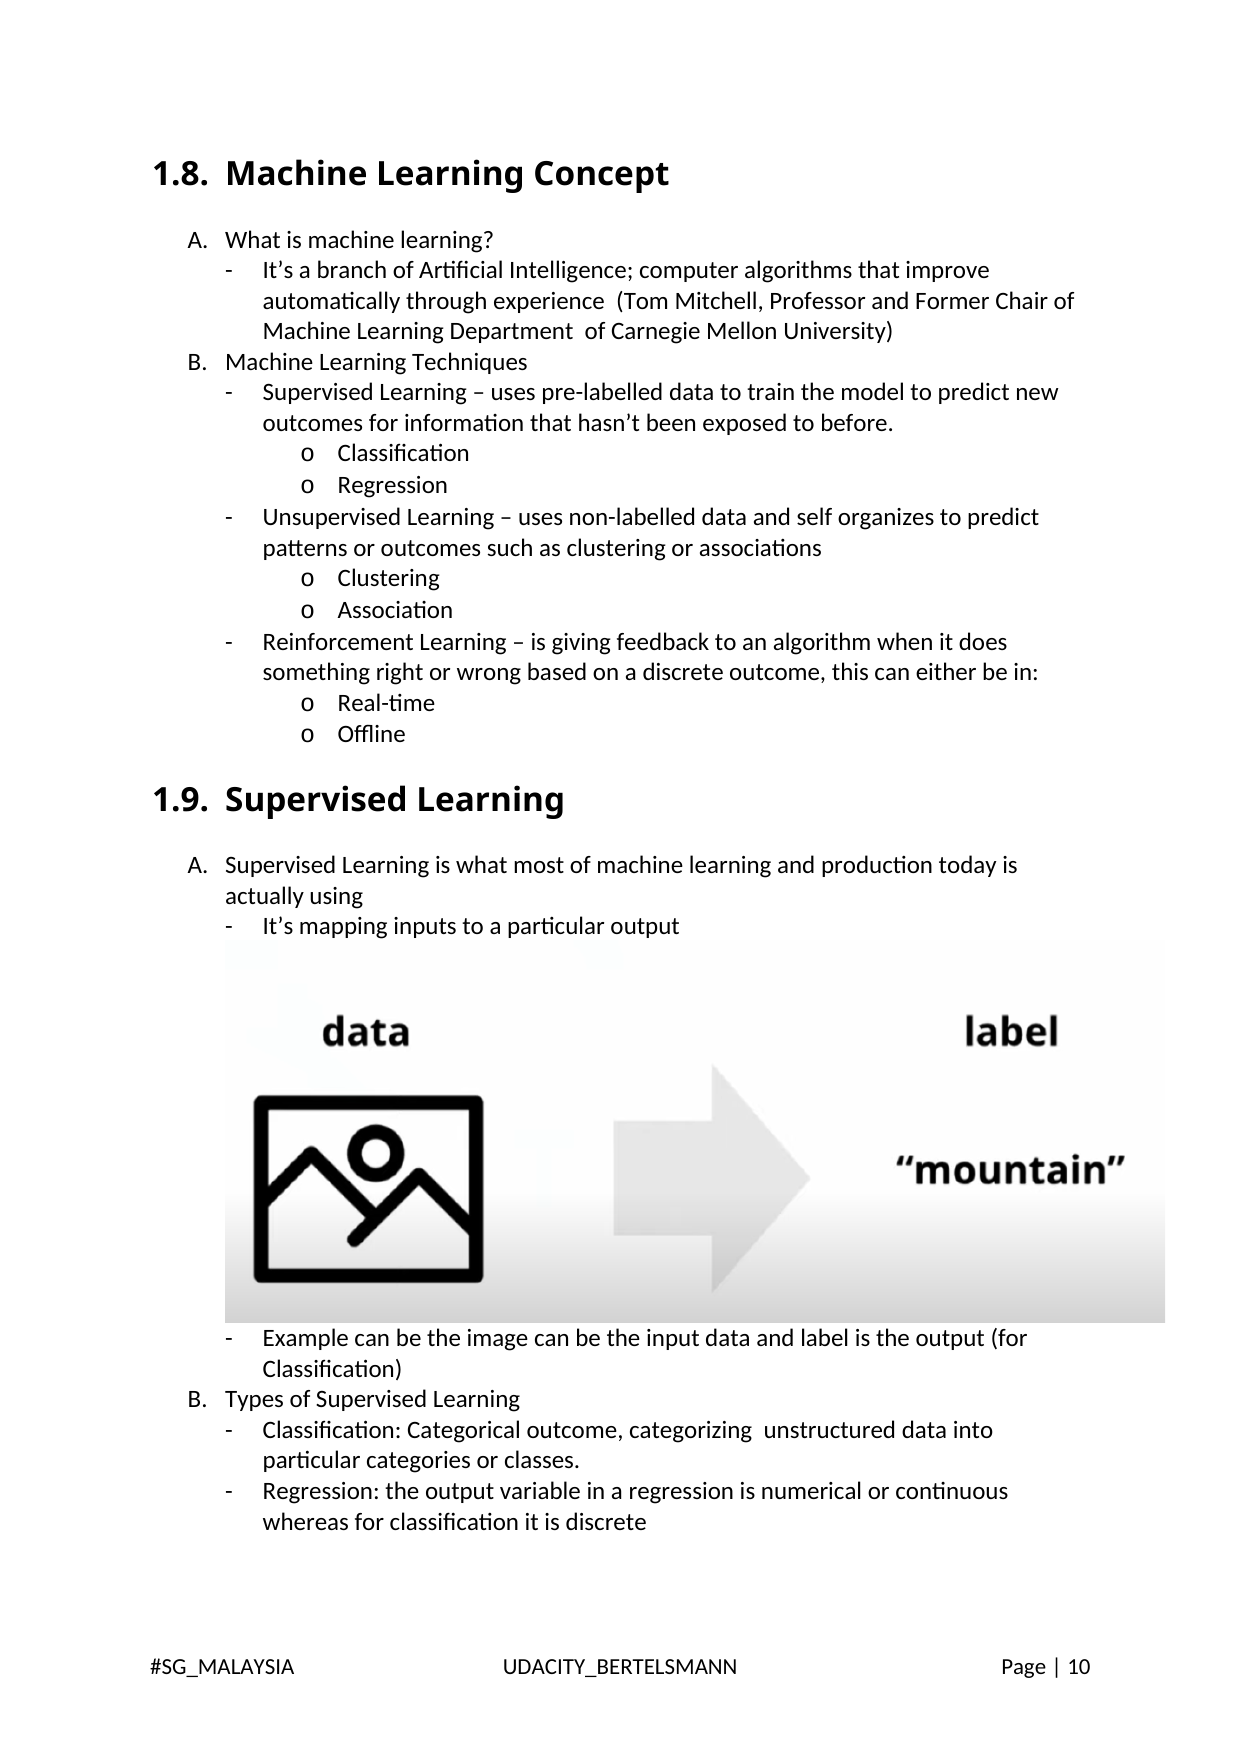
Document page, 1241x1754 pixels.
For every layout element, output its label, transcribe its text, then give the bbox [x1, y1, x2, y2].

list Real-time [300, 687, 1090, 718]
picture [225, 940, 1166, 1323]
subtitle Machine Learning Concept [152, 150, 1090, 195]
list Classification: Categorical outcome, categorizing unstructured data into particular categories or classes. [225, 1414, 1090, 1475]
list It’s mapping inputs to a particular output [225, 910, 1090, 940]
subtitle Supervised Learning [152, 775, 1090, 821]
list What is machine learning? [187, 224, 1090, 254]
list Association [300, 594, 1090, 626]
list It’s a branch of Artificial Intelligence; computer algorithms that improve automatically through experience (Tom Mitchell, Professor and Former Chair of Machine Learning Department of Carnegie Mellon University) [225, 254, 1090, 346]
list Supervised Learning is what most of machine learning and production today is actually using [187, 849, 1090, 910]
list Offline [300, 718, 1090, 750]
list Types of Supervised Learning [187, 1383, 1090, 1414]
list Clustering [300, 562, 1090, 594]
list Reinforcement Learning – is giving feedback to an algorithm when it does something right or wrong based on a discrete outcome, this can either be in: [225, 626, 1090, 687]
list Supervised Learning – uses pre-labelled data to train the model to predict new outcomes for information that hasn’t been exposed to before. [225, 377, 1090, 438]
list Machine Learning Techniques [187, 346, 1090, 377]
list Example can be the image can be the input data and label is the output (for Classification) [225, 1323, 1090, 1383]
list Classification [300, 438, 1090, 469]
list Regression: the output variable in a regression is numerical or continuous whereas for classification it is discrete [225, 1475, 1090, 1536]
list Regression [300, 469, 1090, 501]
list Unsupervised Learning – uses non-labelled data and self organizes to predict patterns or outcomes such as clustering or associations [225, 501, 1090, 562]
